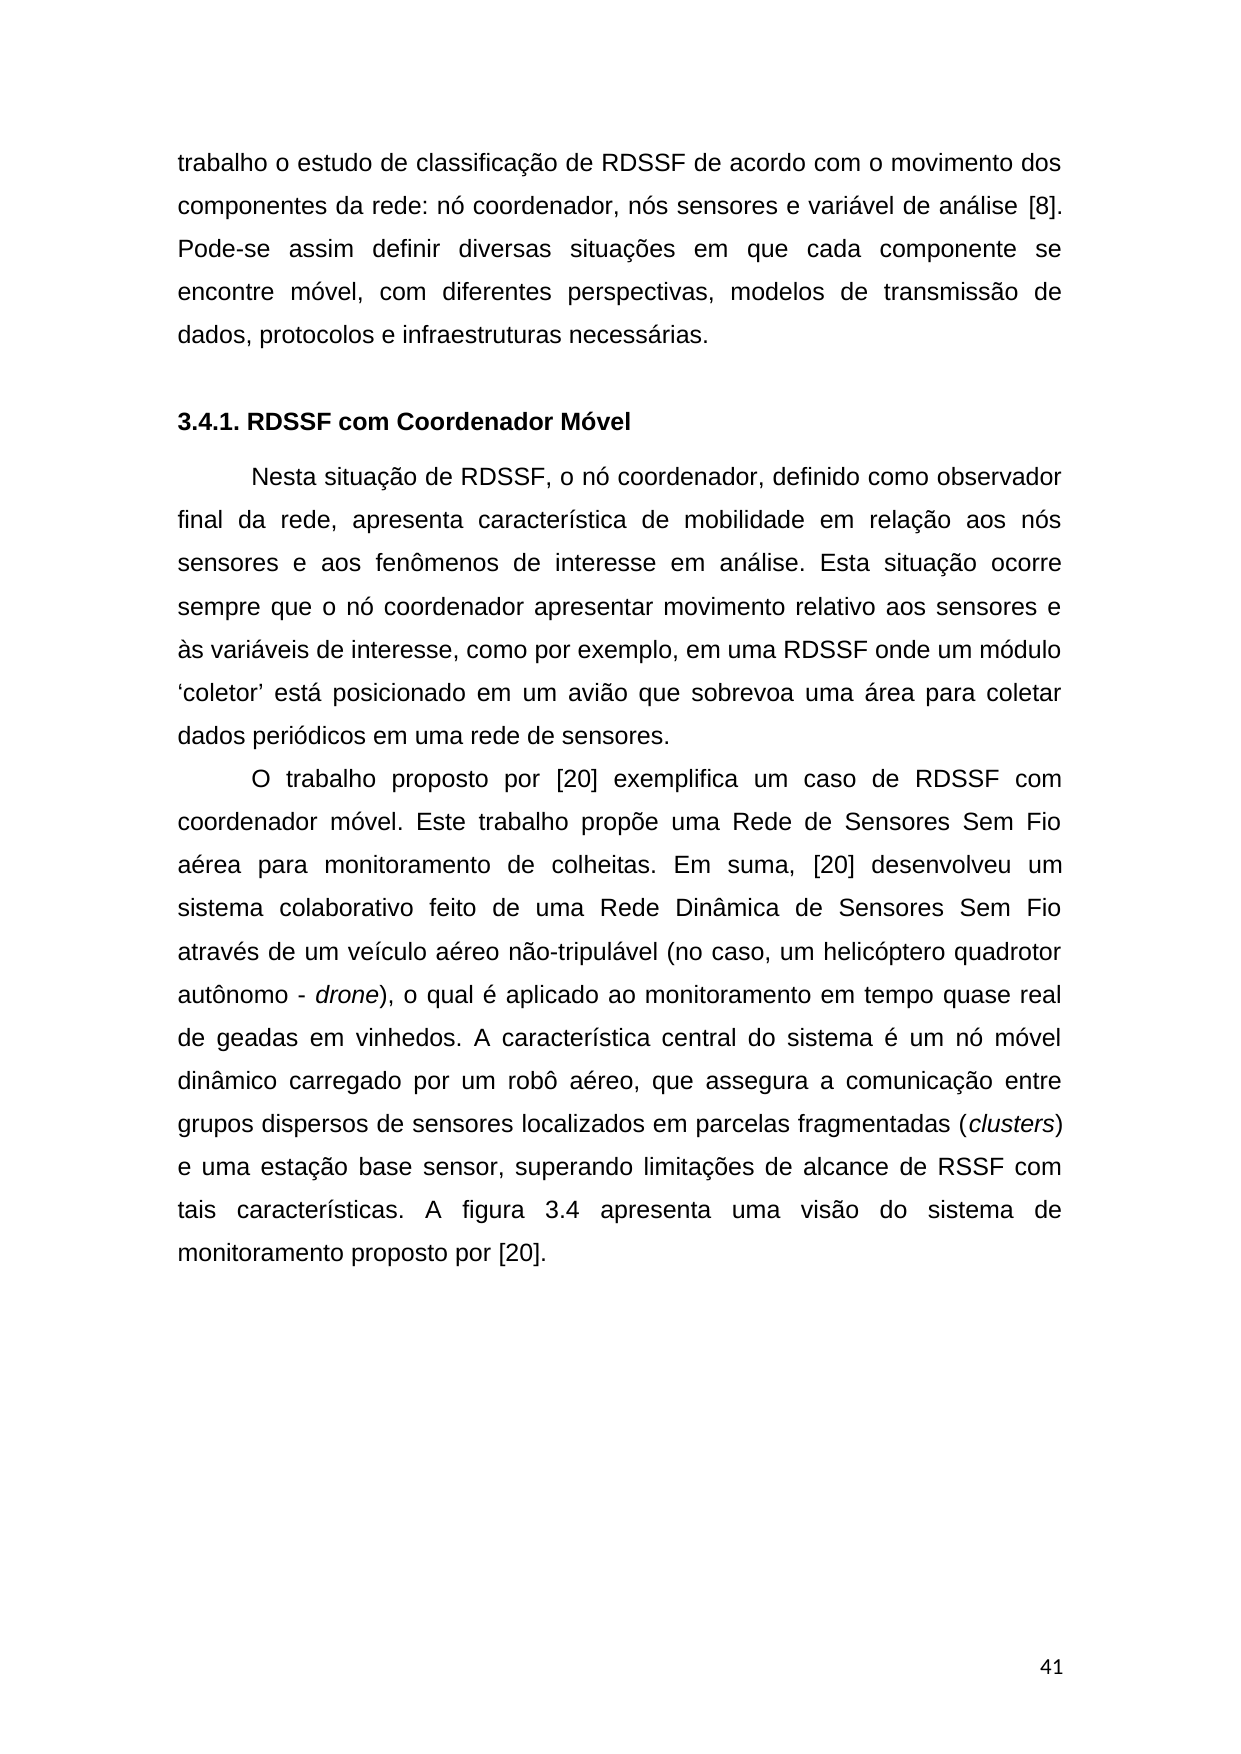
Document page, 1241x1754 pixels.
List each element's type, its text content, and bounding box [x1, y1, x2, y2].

subtitle 3.4.1. RDSSF com Coordenador Móvel [177, 406, 1063, 435]
text Nesta situação de RDSSF, o nó coordenador, definido como observador final da rede, apresenta característica de mobilidade em relação aos nós sensores e aos fenômenos de interesse em análise. Esta situação ocorre sempre que o nó coordenador apresentar movimento relativo aos sensores e às variáveis de interesse, como por exemplo, em uma RDSSF onde um módulo ‘coletor’ está posicionado em um avião que sobrevoa uma área para coletar dados periódicos em uma rede de sensores. [177, 462, 1063, 749]
text O trabalho proposto por [20] exemplifica um caso de RDSSF com coordenador móvel. Este trabalho propõe uma Rede de Sensores Sem Fio aérea para monitoramento de colheitas. Em suma, [20] desenvolveu um sistema colaborativo feito de uma Rede Dinâmica de Sensores Sem Fio através de um veículo aéreo não-tripulável (no caso, um helicóptero quadrotor autônomo - drone), o qual é aplicado ao monitoramento em tempo quase real de geadas em vinhedos. A característica central do sistema é um nó móvel dinâmico carregado por um robô aéreo, que assegura a comunicação entre grupos dispersos de sensores localizados em parcelas fragmentadas (clusters) e uma estação base sensor, superando limitações de alcance de RSSF com tais características. A figura 3.4 apresenta uma visão do sistema de monitoramento proposto por [20]. [177, 764, 1063, 1267]
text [177, 148, 1063, 349]
